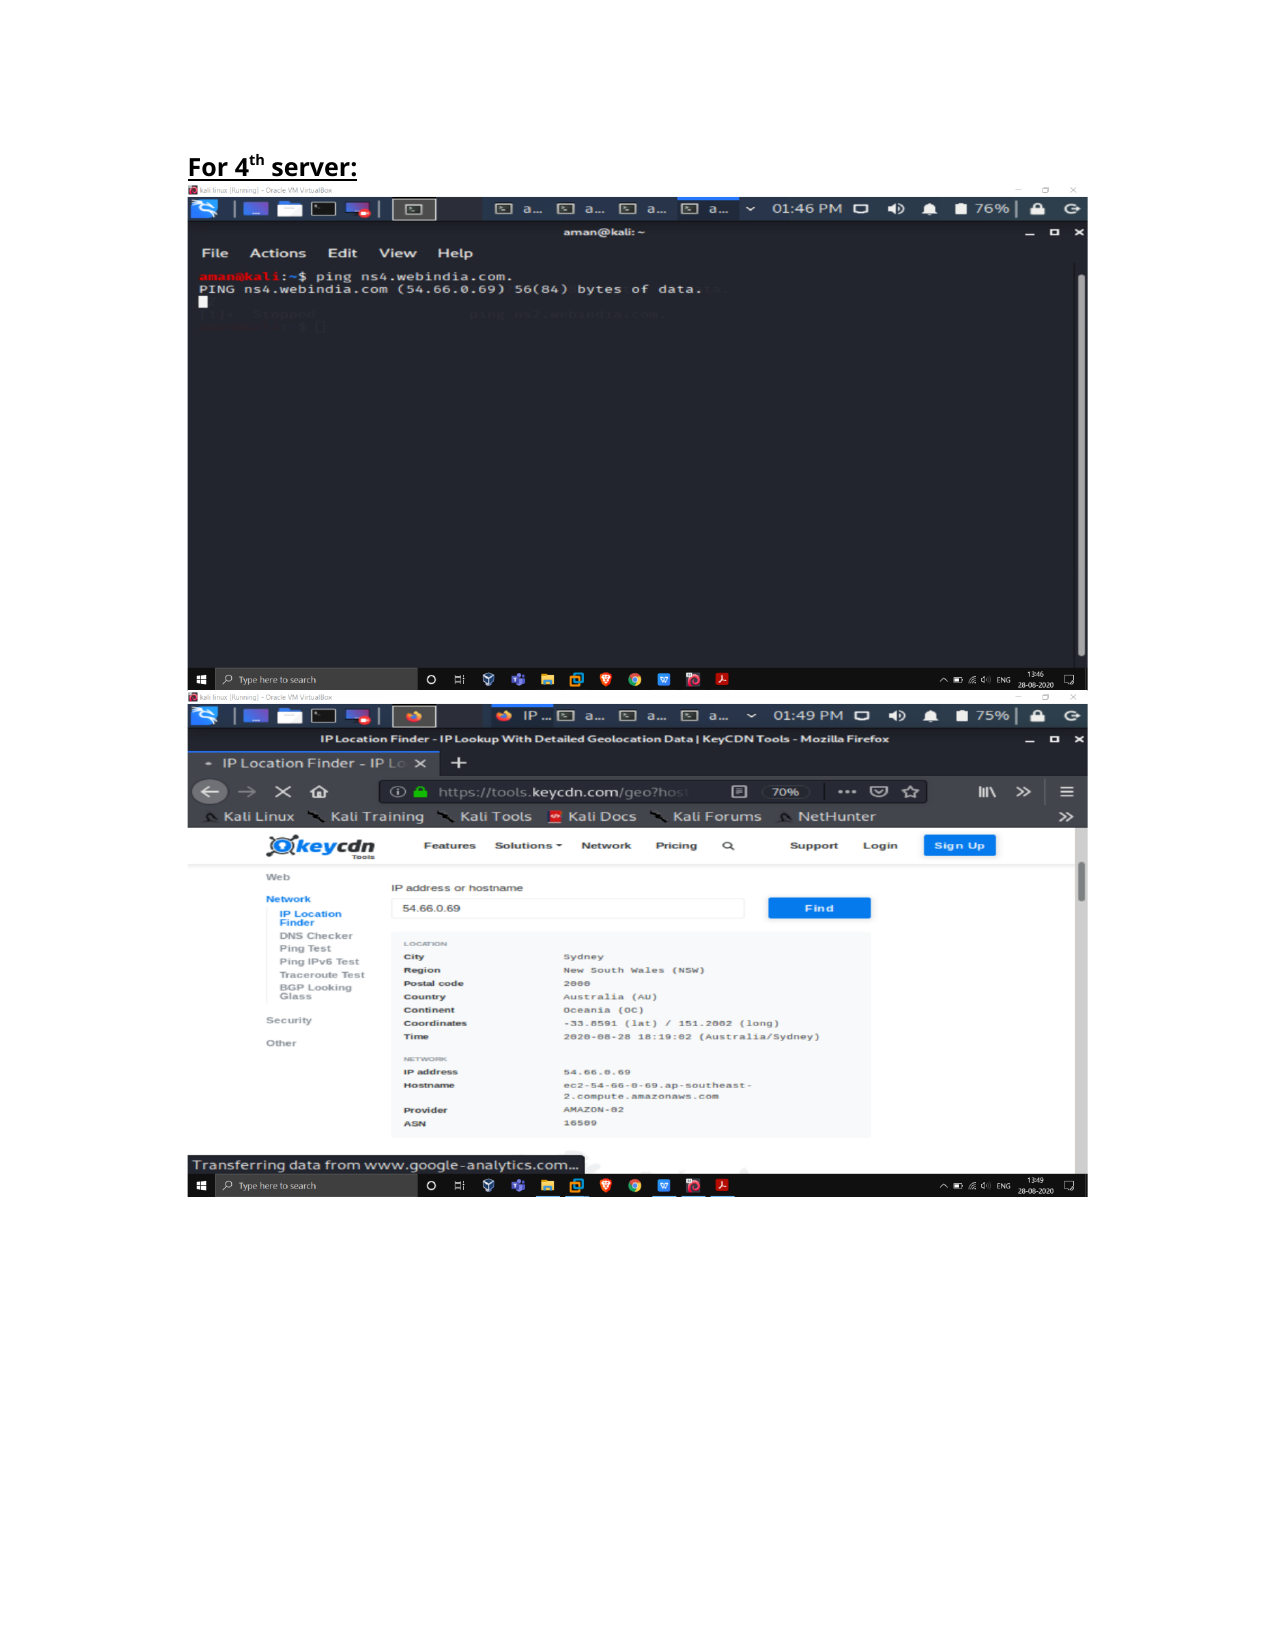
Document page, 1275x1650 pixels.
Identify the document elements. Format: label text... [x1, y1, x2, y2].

text For 4th server: [187, 150, 1087, 184]
picture [187, 184, 1088, 1197]
